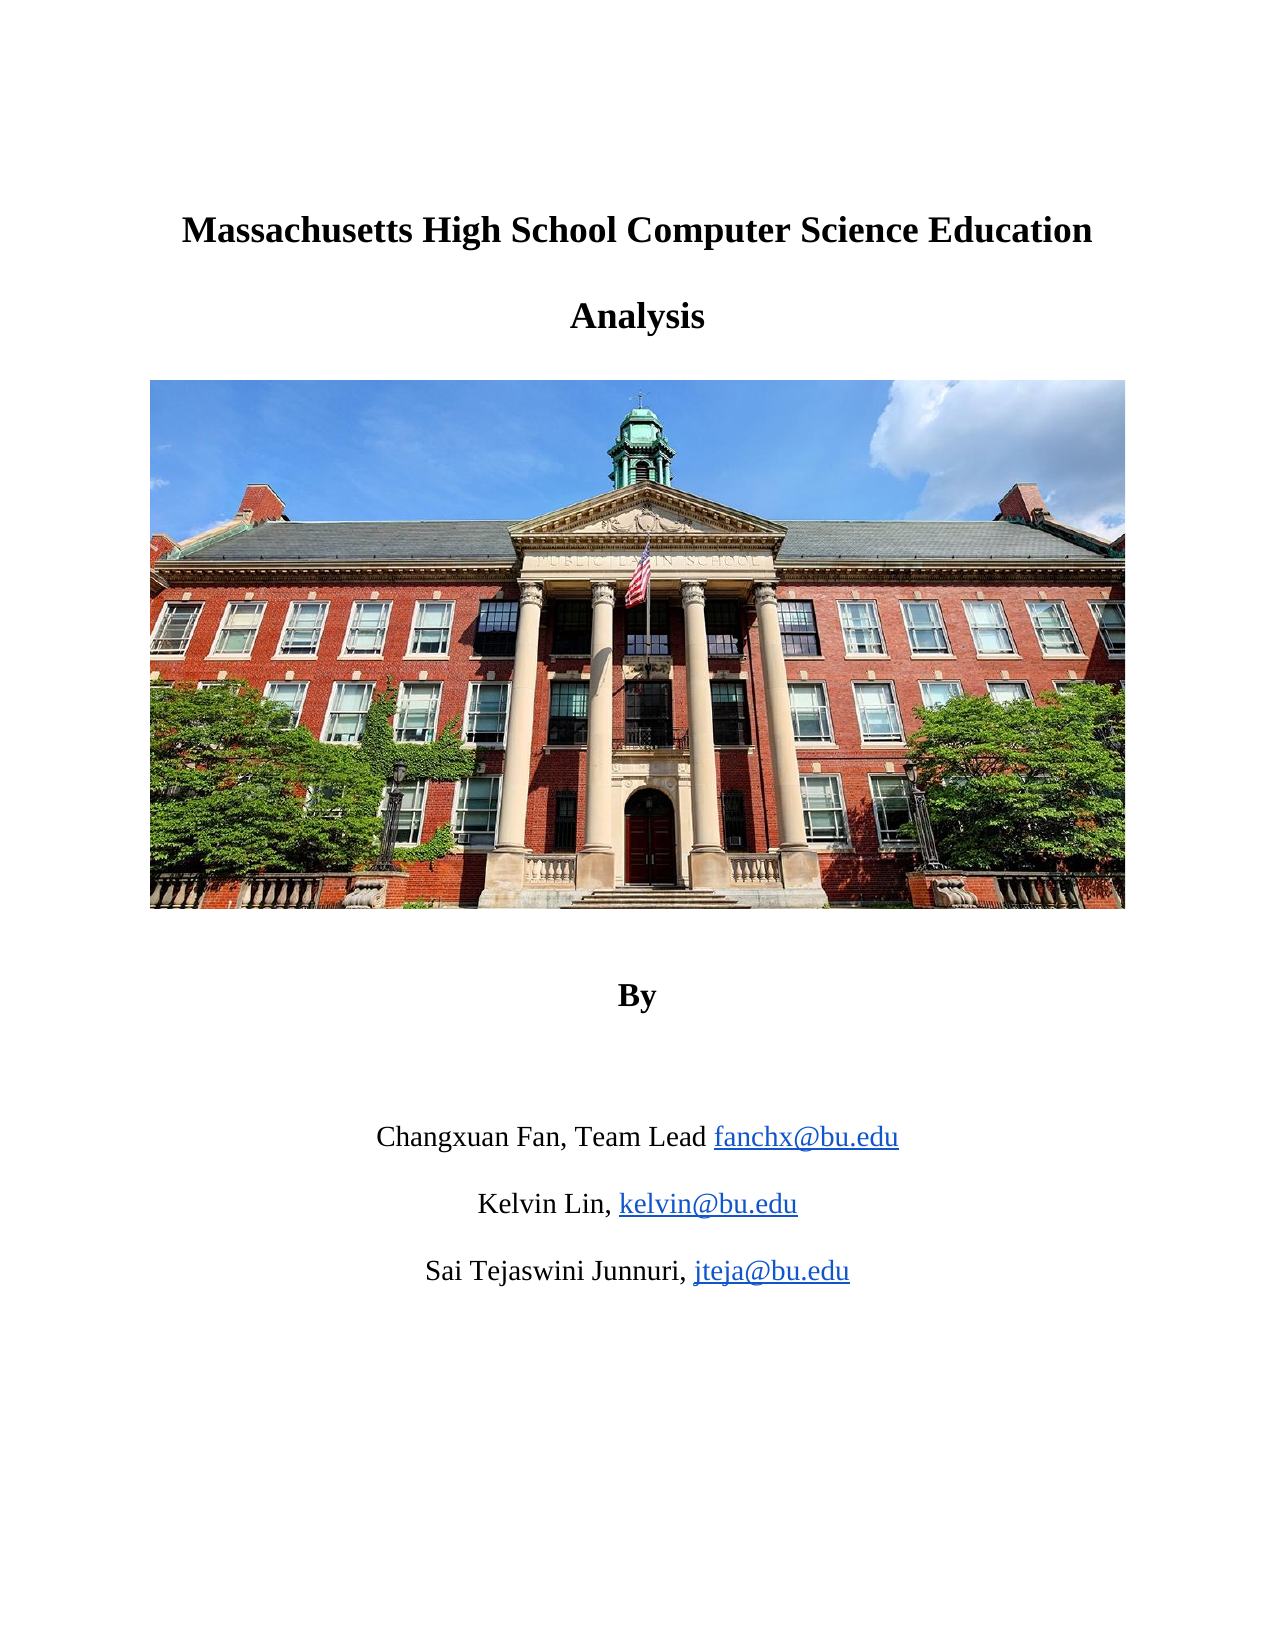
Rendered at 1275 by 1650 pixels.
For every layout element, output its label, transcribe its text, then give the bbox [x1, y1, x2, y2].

text Massachusetts High School Computer Science Education Analysis [150, 207, 1124, 337]
text Sai Tejaswini Junnuri, jteja@bu.edu [150, 1253, 1124, 1287]
text Changxuan Fan, Team Lead fanchx@bu.edu [150, 1119, 1124, 1153]
picture [150, 380, 1125, 909]
text Kelvin Lin, kelvin@bu.edu [150, 1186, 1124, 1220]
text By [150, 975, 1124, 1014]
